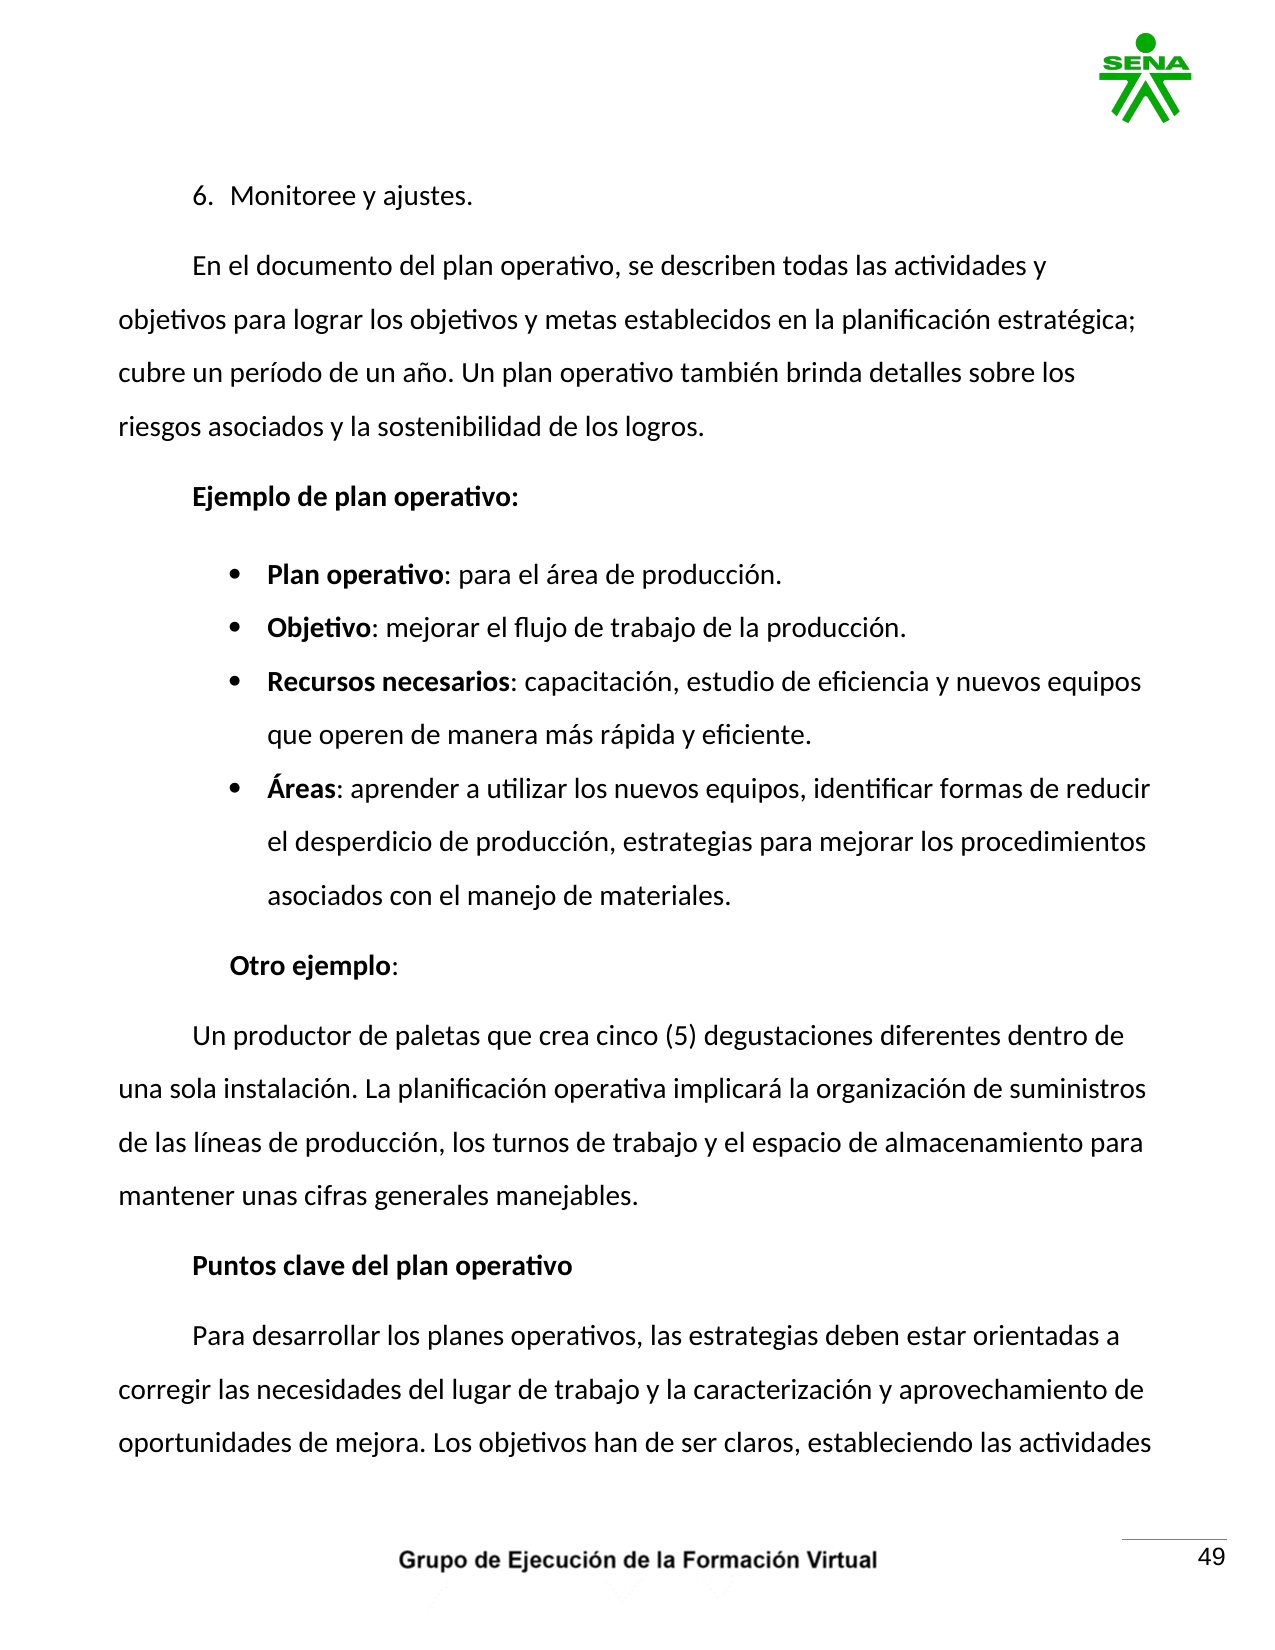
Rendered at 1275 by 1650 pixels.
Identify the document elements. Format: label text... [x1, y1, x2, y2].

text Otro ejemplo: [229, 947, 1157, 982]
list Recursos necesarios: capacitación, estudio de eficiencia y nuevos equipos que operen de manera más rápida y eficiente. [229, 663, 1157, 752]
list Áreas: aprender a utilizar los nuevos equipos, identificar formas de reducir el desperdicio de producción, estrategias para mejorar los procedimientos asociados con el manejo de materiales. [229, 770, 1157, 912]
text Un productor de paletas que crea cinco (5) degustaciones diferentes dentro de una sola instalación. La planificación operativa implicará la organización de suministros de las líneas de producción, los turnos de trabajo y el espacio de almacenamiento para mantener unas cifras generales manejables. [118, 1017, 1157, 1213]
text Ejemplo de plan operativo: [118, 478, 1157, 513]
text Puntos clave del plan operativo [118, 1247, 1157, 1283]
list Objetivo: mejorar el flujo de trabajo de la producción. [229, 609, 1157, 645]
list Plan operativo: para el área de producción. [229, 556, 1157, 592]
list Monitoree y ajustes. [192, 177, 1157, 213]
picture [0, 1500, 1275, 1611]
picture [1099, 33, 1192, 123]
text En el documento del plan operativo, se describen todas las actividades y objetivos para lograr los objetivos y metas establecidos en la planificación estratégica; cubre un período de un año. Un plan operativo también brinda detalles sobre los riesgos asociados y la sostenibilidad de los logros. [118, 247, 1157, 443]
